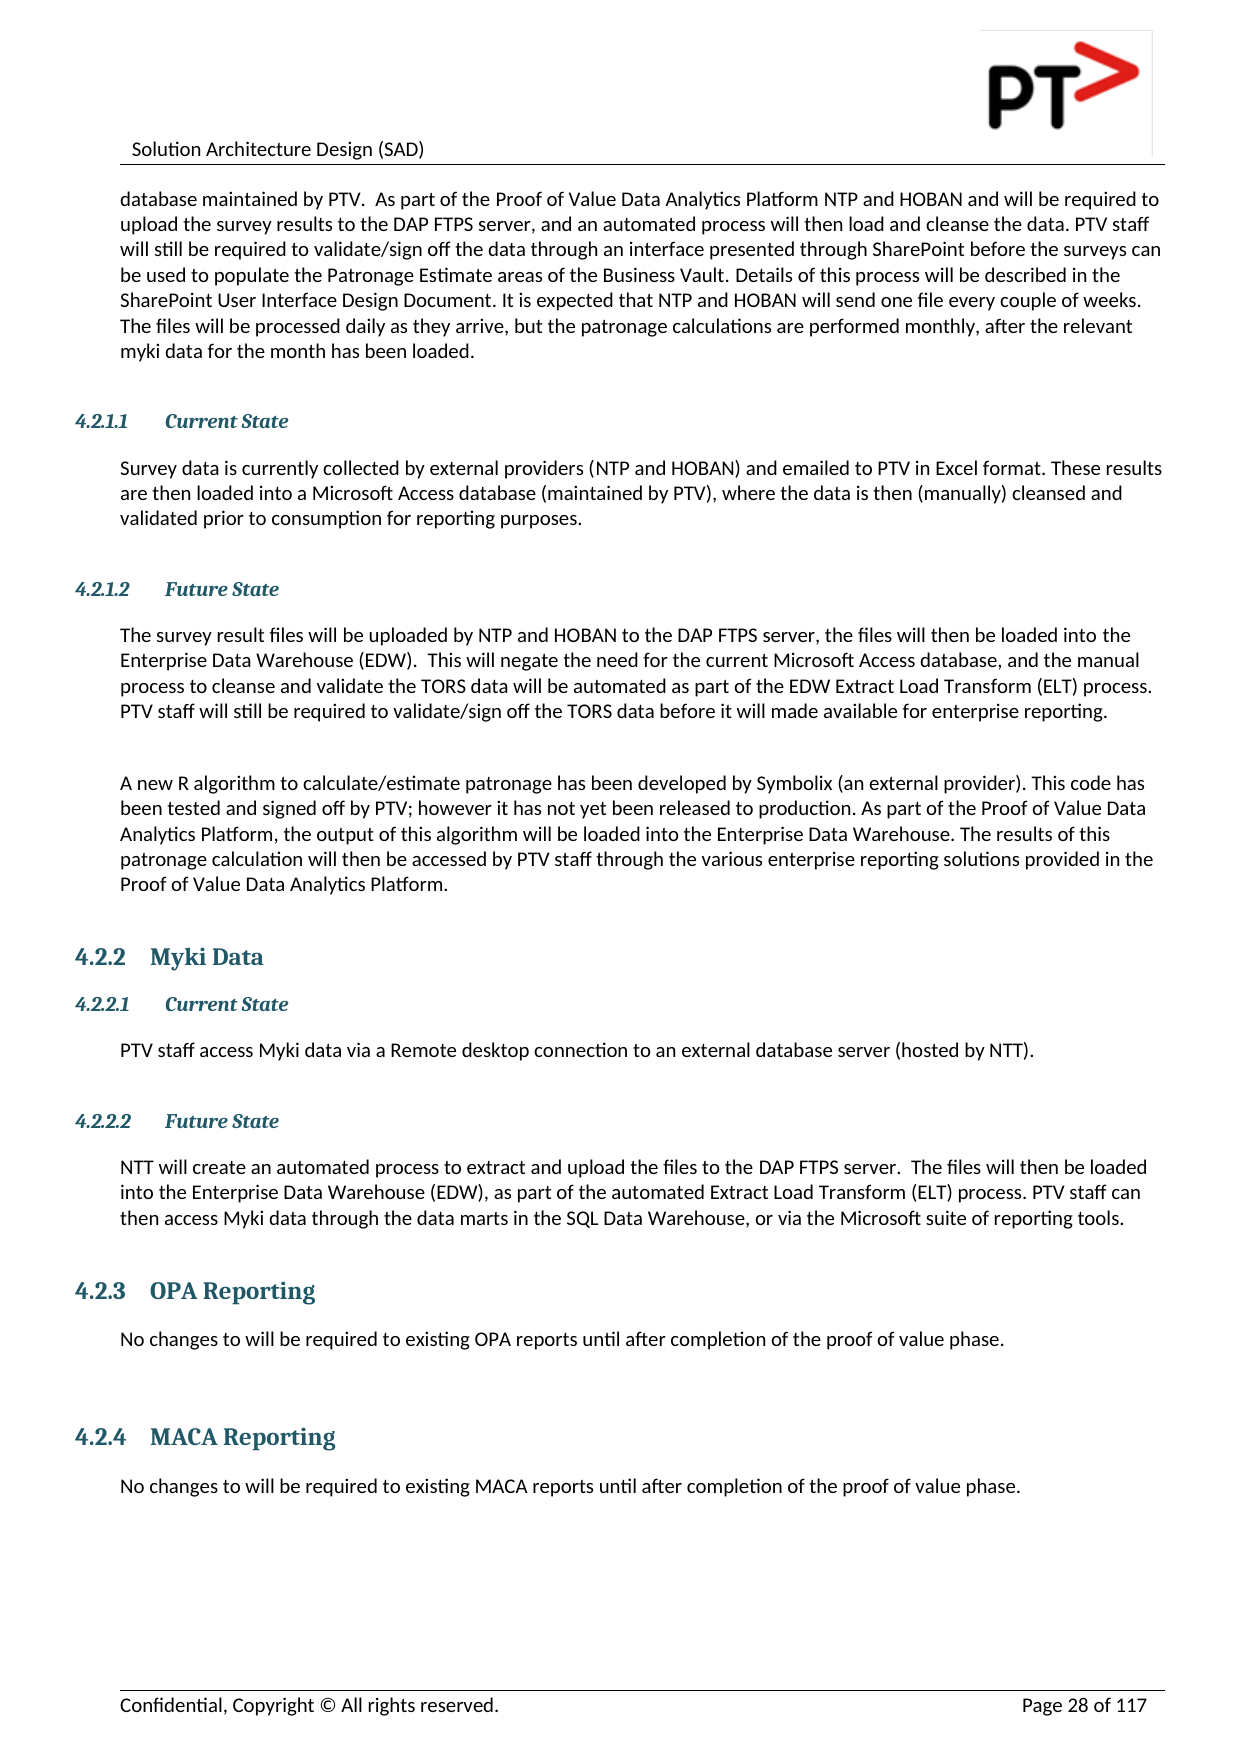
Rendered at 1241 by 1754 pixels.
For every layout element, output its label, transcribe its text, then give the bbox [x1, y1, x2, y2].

subtitle Current State [75, 410, 1165, 434]
picture [980, 30, 1154, 157]
text Survey data is currently collected by external providers (NTP and HOBAN) and emailed to PTV in Excel format. These results are then loaded into a Microsoft Access database (maintained by PTV), where the data is then (manually) cleansed and validated prior to consumption for reporting purposes. [120, 455, 1165, 531]
subtitle Future State [75, 577, 1165, 601]
text NTT will create an automated process to extract and upload the files to the DAP FTPS server. The files will then be loaded into the Enterprise Data Warehouse (EDW), as part of the automated Extract Load Transform (ELT) process. PTV staff can then access Myki data through the data marts in the SQL Data Warehouse, or via the Microsoft suite of reporting tools. [120, 1154, 1165, 1230]
subtitle Future State [75, 1109, 1165, 1133]
text The survey result files will be uploaded by NTP and HOBAN to the DAP FTPS server, the files will then be loaded into the Enterprise Data Warehouse (EDW). This will negate the need for the current Microsoft Access database, and the manual process to cleanse and validate the TORS data will be automated as part of the EDW Extract Load Transform (ELT) process. PTV staff will still be required to validate/sign off the TORS data before it will made available for enterprise reporting. [120, 622, 1165, 724]
subtitle OPA Reporting [75, 1277, 1165, 1305]
subtitle Current State [75, 993, 1165, 1017]
subtitle MACA Reporting [75, 1423, 1165, 1452]
text No changes to will be required to existing MACA reports until after completion of the proof of value phase. [120, 1473, 1165, 1498]
text No changes to will be required to existing OPA reports until after completion of the proof of value phase. [120, 1326, 1165, 1352]
subtitle Myki Data [75, 943, 1165, 972]
text A new R algorithm to calculate/estimate patronage has been developed by Symbolix (an external provider). This code has been tested and signed off by PTV; however it has not yet been released to production. As part of the Proof of Value Data Analytics Platform, the output of this algorithm will be loaded into the Enterprise Data Warehouse. The results of this patronage calculation will then be accessed by PTV staff through the various enterprise reporting solutions provided in the Proof of Value Data Analytics Platform. [120, 770, 1165, 897]
text PTV staff access Myki data via a Remote desktop connection to an external database server (hosted by NTT). [120, 1038, 1165, 1063]
